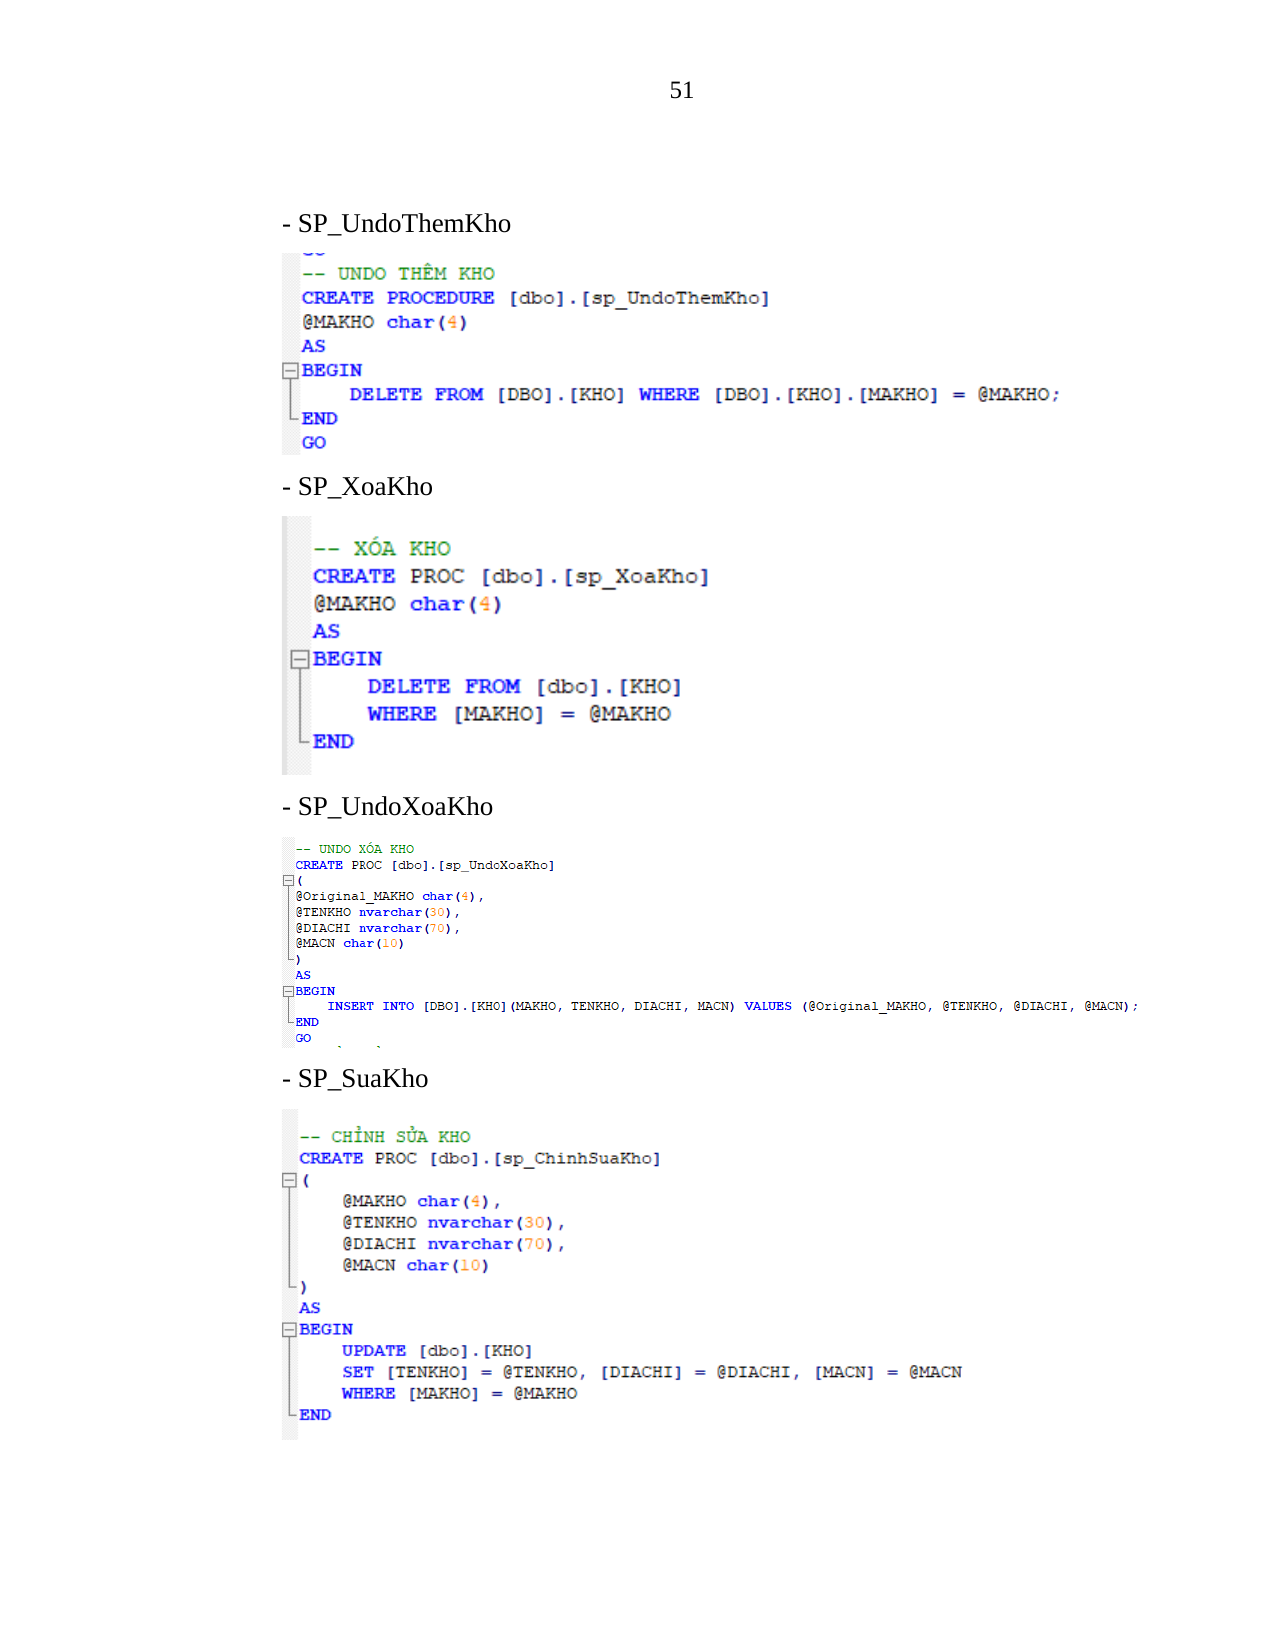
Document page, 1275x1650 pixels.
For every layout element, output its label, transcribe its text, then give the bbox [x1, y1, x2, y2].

text - SP_XoaKho [207, 470, 1157, 501]
text - SP_UndoThemKho [207, 207, 1157, 238]
picture [281, 516, 1028, 775]
text - SP_UndoXoaKho [207, 790, 1157, 822]
picture [281, 837, 1146, 1048]
text - SP_SuaKho [207, 1063, 1157, 1094]
picture [281, 1109, 1120, 1440]
picture [281, 253, 1140, 455]
